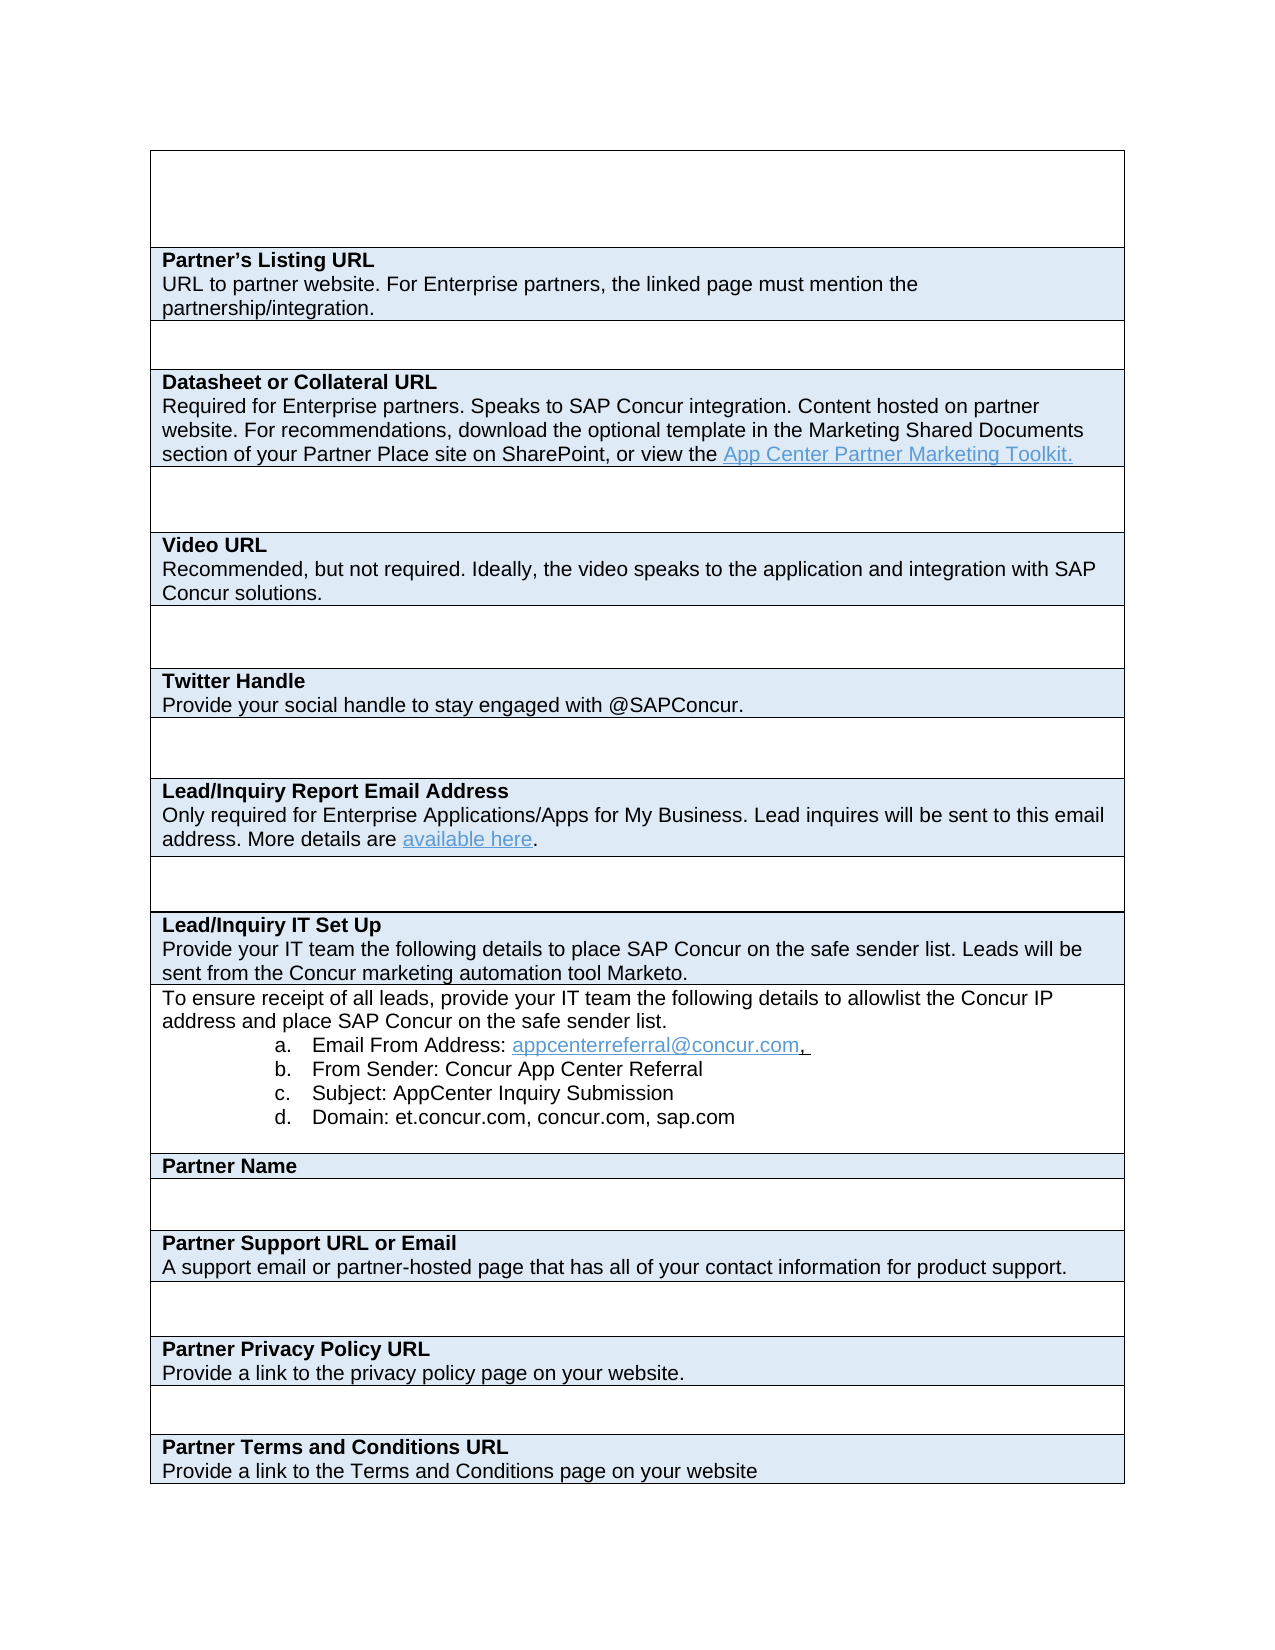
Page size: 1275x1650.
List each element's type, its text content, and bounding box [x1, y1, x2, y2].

table_cell Partner’s Listing URL URL to partner website. For Enterprise partners, the linked page must mention the partnership/integration. [151, 248, 1124, 320]
table_cell To ensure receipt of all leads, provide your IT team the following details to allowlist the Concur IP address and place SAP Concur on the safe sender list. Email From Address: appcenterreferral@concur.com, From Sender: Concur App Center Referral Subject: AppCenter Inquiry Submission Domain: et.concur.com, concur.com, sap.com [151, 985, 1124, 1153]
table_cell Partner Terms and Conditions URL Provide a link to the Terms and Conditions page on your website [151, 1435, 1124, 1483]
table_cell [151, 857, 1124, 911]
table_cell Partner Support URL or Email A support email or partner-hosted page that has all of your contact information for product support. [151, 1231, 1124, 1281]
table_cell Datasheet or Collateral URL Required for Enterprise partners. Speaks to SAP Concur integration. Content hosted on partner website. For recommendations, download the optional template in the Marketing Shared Documents section of your Partner Place site on SharePoint, or view the App Center Partner Marketing Toolkit. [151, 370, 1124, 466]
table_cell Lead/Inquiry Report Email Address Only required for Enterprise Applications/Apps for My Business. Lead inquires will be sent to this email address. More details are available here. [151, 779, 1124, 856]
table_cell Partner Name [151, 1154, 1124, 1178]
table_cell [151, 321, 1124, 369]
table_cell [151, 151, 1124, 247]
table_cell [151, 718, 1124, 777]
table_cell [151, 606, 1124, 668]
table_cell [151, 1386, 1124, 1434]
table_cell Lead/Inquiry IT Set Up Provide your IT team the following details to place SAP Concur on the safe sender list. Leads will be sent from the Concur marketing automation tool Marketo. [151, 913, 1124, 984]
table_cell [151, 467, 1124, 532]
table_cell Twitter Handle Provide your social handle to stay engaged with @SAPConcur. [151, 669, 1124, 717]
table_cell Video URL Recommended, but not required. Ideally, the video speaks to the application and integration with SAP Concur solutions. [151, 533, 1124, 605]
table_cell [151, 1282, 1124, 1336]
table_cell Partner Privacy Policy URL Provide a link to the privacy policy page on your website. [151, 1337, 1124, 1385]
table_cell [151, 1179, 1124, 1229]
